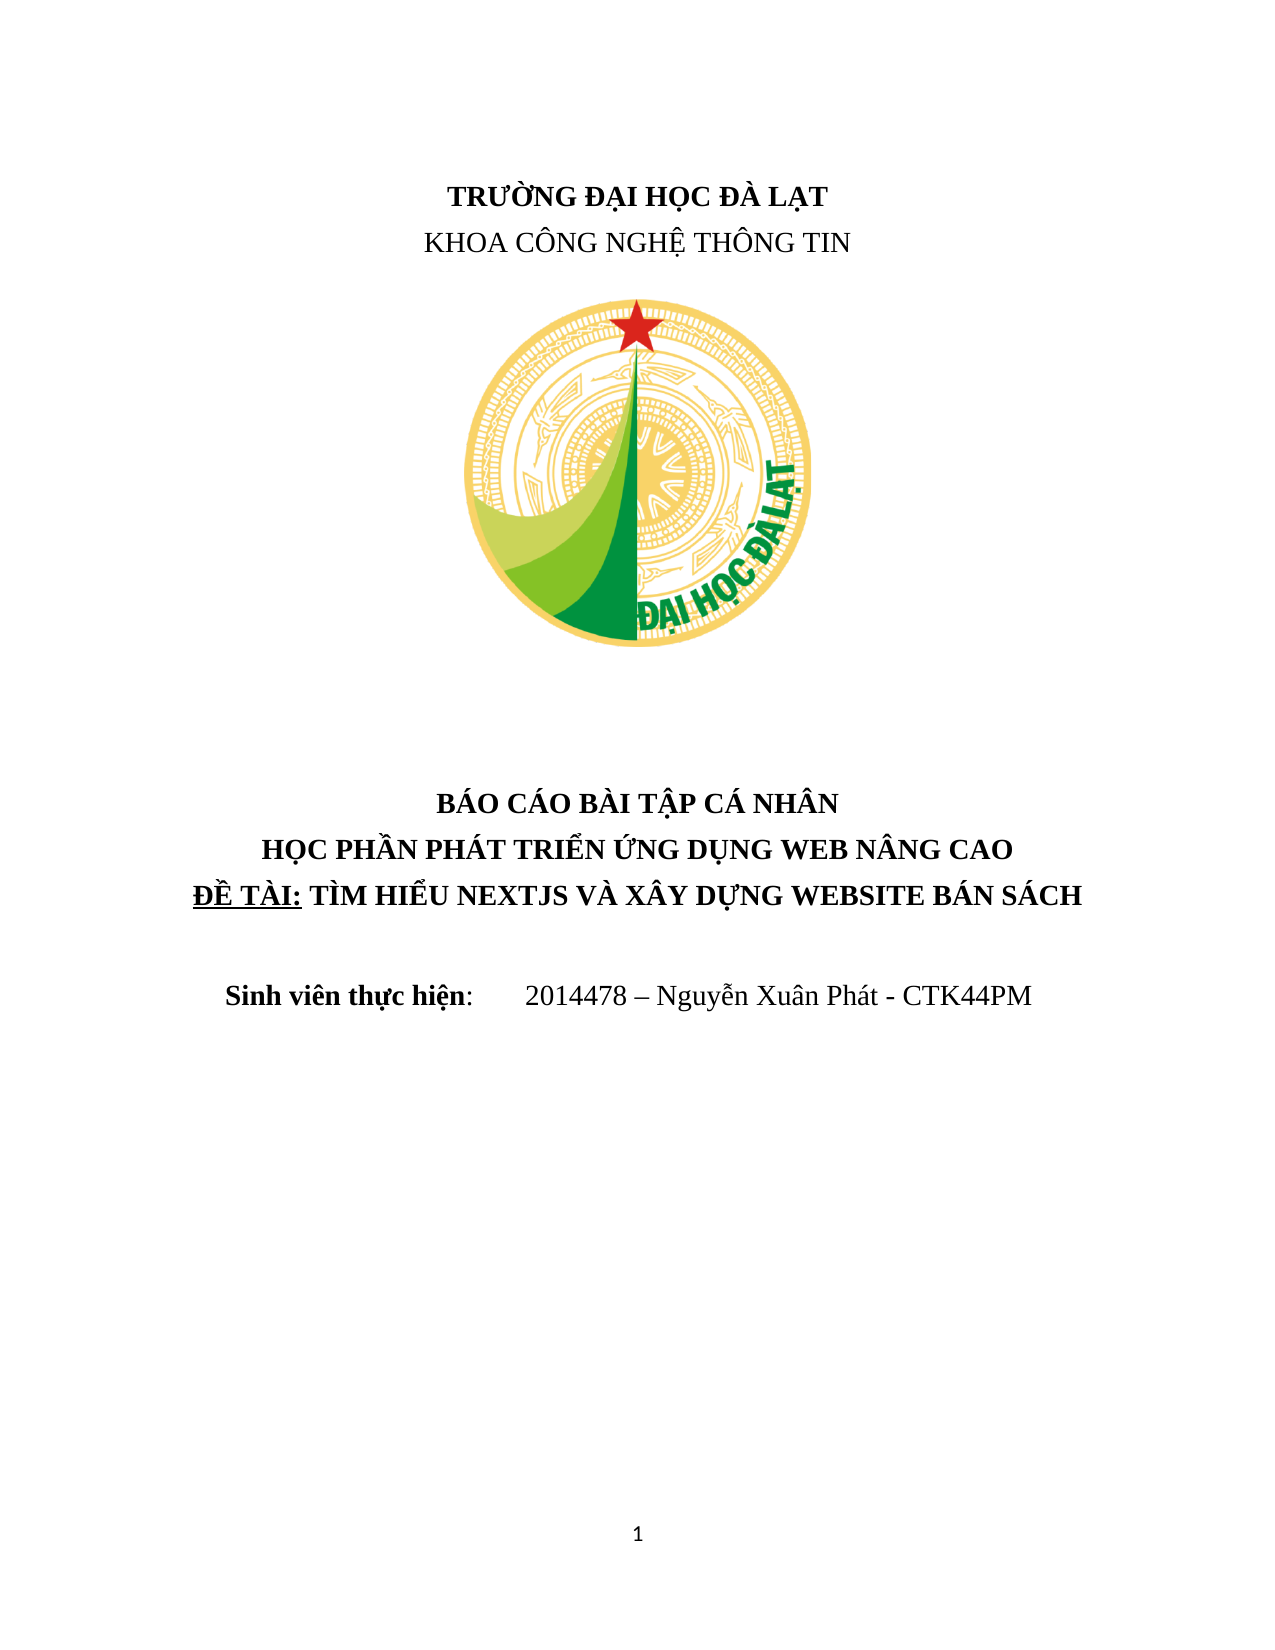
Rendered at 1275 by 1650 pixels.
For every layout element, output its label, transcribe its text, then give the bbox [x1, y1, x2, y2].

text BÁO CÁO BÀI TẬP CÁ NHÂN [150, 786, 1125, 819]
text TRƯỜNG ĐẠI HỌC ĐÀ LẠT [150, 179, 1125, 212]
picture [464, 299, 812, 647]
text HỌC PHẦN PHÁT TRIỂN ỨNG DỤNG WEB NÂNG CAO [150, 832, 1125, 865]
text Sinh viên thực hiện: 2014478 – Nguyễn Xuân Phát - CTK44PM [150, 978, 1125, 1011]
text ĐỀ TÀI: TÌM HIỂU NEXTJS VÀ XÂY DỰNG WEBSITE BÁN SÁCH [150, 878, 1125, 911]
text KHOA CÔNG NGHỆ THÔNG TIN [150, 225, 1125, 258]
